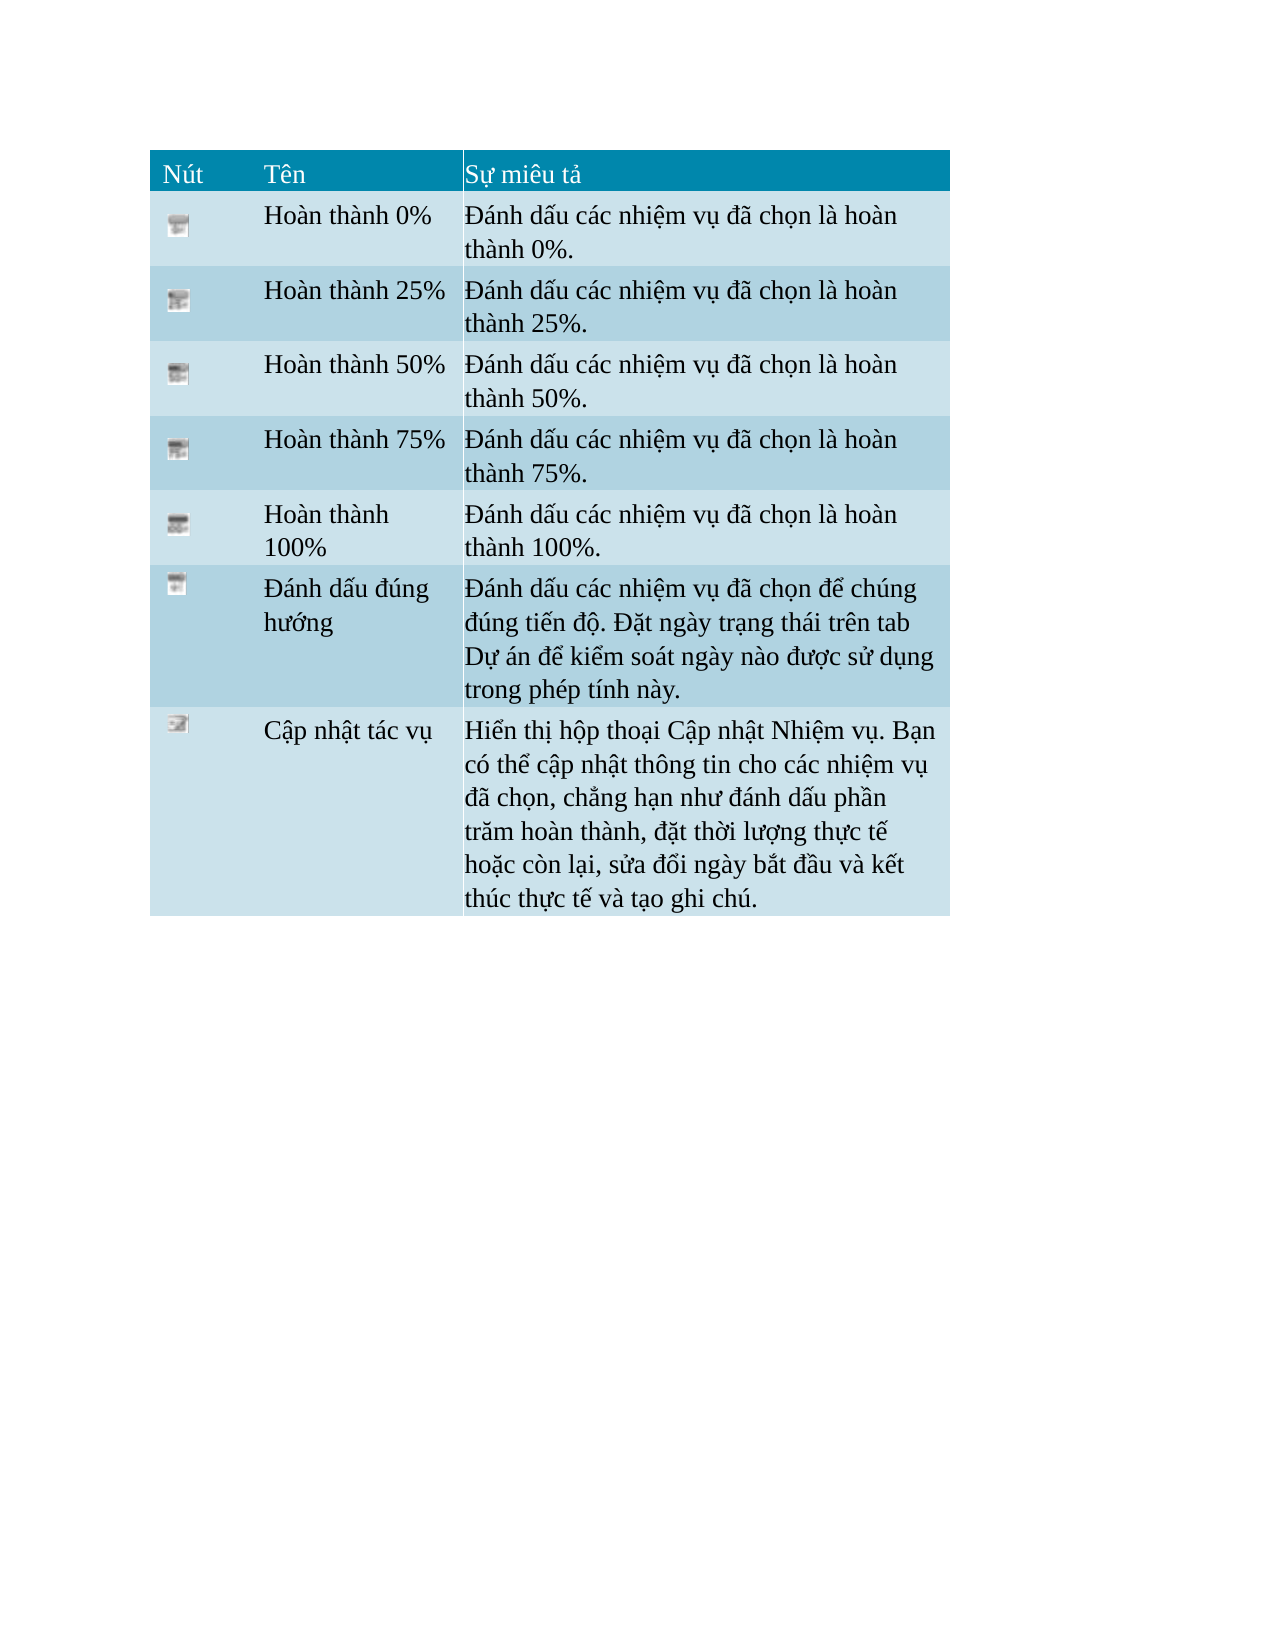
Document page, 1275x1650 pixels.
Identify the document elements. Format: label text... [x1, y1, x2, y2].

picture [167, 214, 189, 237]
table_cell Hiển thị hộp thoại Cập nhật Nhiệm vụ. Bạn có thể cập nhật thông tin cho các nhiệm vụ đã chọn, chẳng hạn như đánh dấu phần trăm hoàn thành, đặt thời lượng thực tế hoặc còn lại, sửa đổi ngày bắt đầu và kết thúc thực tế và tạo ghi chú. [464, 707, 950, 916]
table_cell [150, 565, 263, 707]
table_cell [150, 707, 263, 916]
picture [167, 363, 189, 385]
table_cell Đánh dấu các nhiệm vụ đã chọn là hoàn thành 75%. [464, 416, 950, 490]
table_cell Hoàn thành 50% [263, 341, 463, 416]
table_cell Cập nhật tác vụ [263, 707, 463, 916]
table_cell Đánh dấu các nhiệm vụ đã chọn là hoàn thành 25%. [464, 266, 950, 341]
picture [167, 714, 189, 733]
table_cell [150, 191, 263, 266]
picture [167, 513, 191, 536]
table_cell Hoàn thành 25% [263, 266, 463, 341]
table_header Nút [150, 150, 263, 191]
table_cell Đánh dấu các nhiệm vụ đã chọn để chúng đúng tiến độ. Đặt ngày trạng thái trên tab Dự án để kiểm soát ngày nào được sử dụng trong phép tính này. [464, 565, 950, 707]
table_header Tên [263, 150, 463, 191]
table_cell [150, 416, 263, 490]
picture [167, 438, 189, 460]
table_cell [150, 490, 263, 565]
table_cell Đánh dấu đúng hướng [263, 565, 463, 707]
picture [167, 572, 187, 595]
picture [167, 289, 191, 312]
table_cell [150, 341, 263, 416]
table_cell Đánh dấu các nhiệm vụ đã chọn là hoàn thành 0%. [464, 191, 950, 266]
table_cell Hoàn thành 0% [263, 191, 463, 266]
table_cell Đánh dấu các nhiệm vụ đã chọn là hoàn thành 50%. [464, 341, 950, 416]
table_cell Hoàn thành 100% [263, 490, 463, 565]
table_cell [150, 266, 263, 341]
table_cell Đánh dấu các nhiệm vụ đã chọn là hoàn thành 100%. [464, 490, 950, 565]
table_header Sự miêu tả [464, 150, 950, 191]
table_cell Hoàn thành 75% [263, 416, 463, 490]
